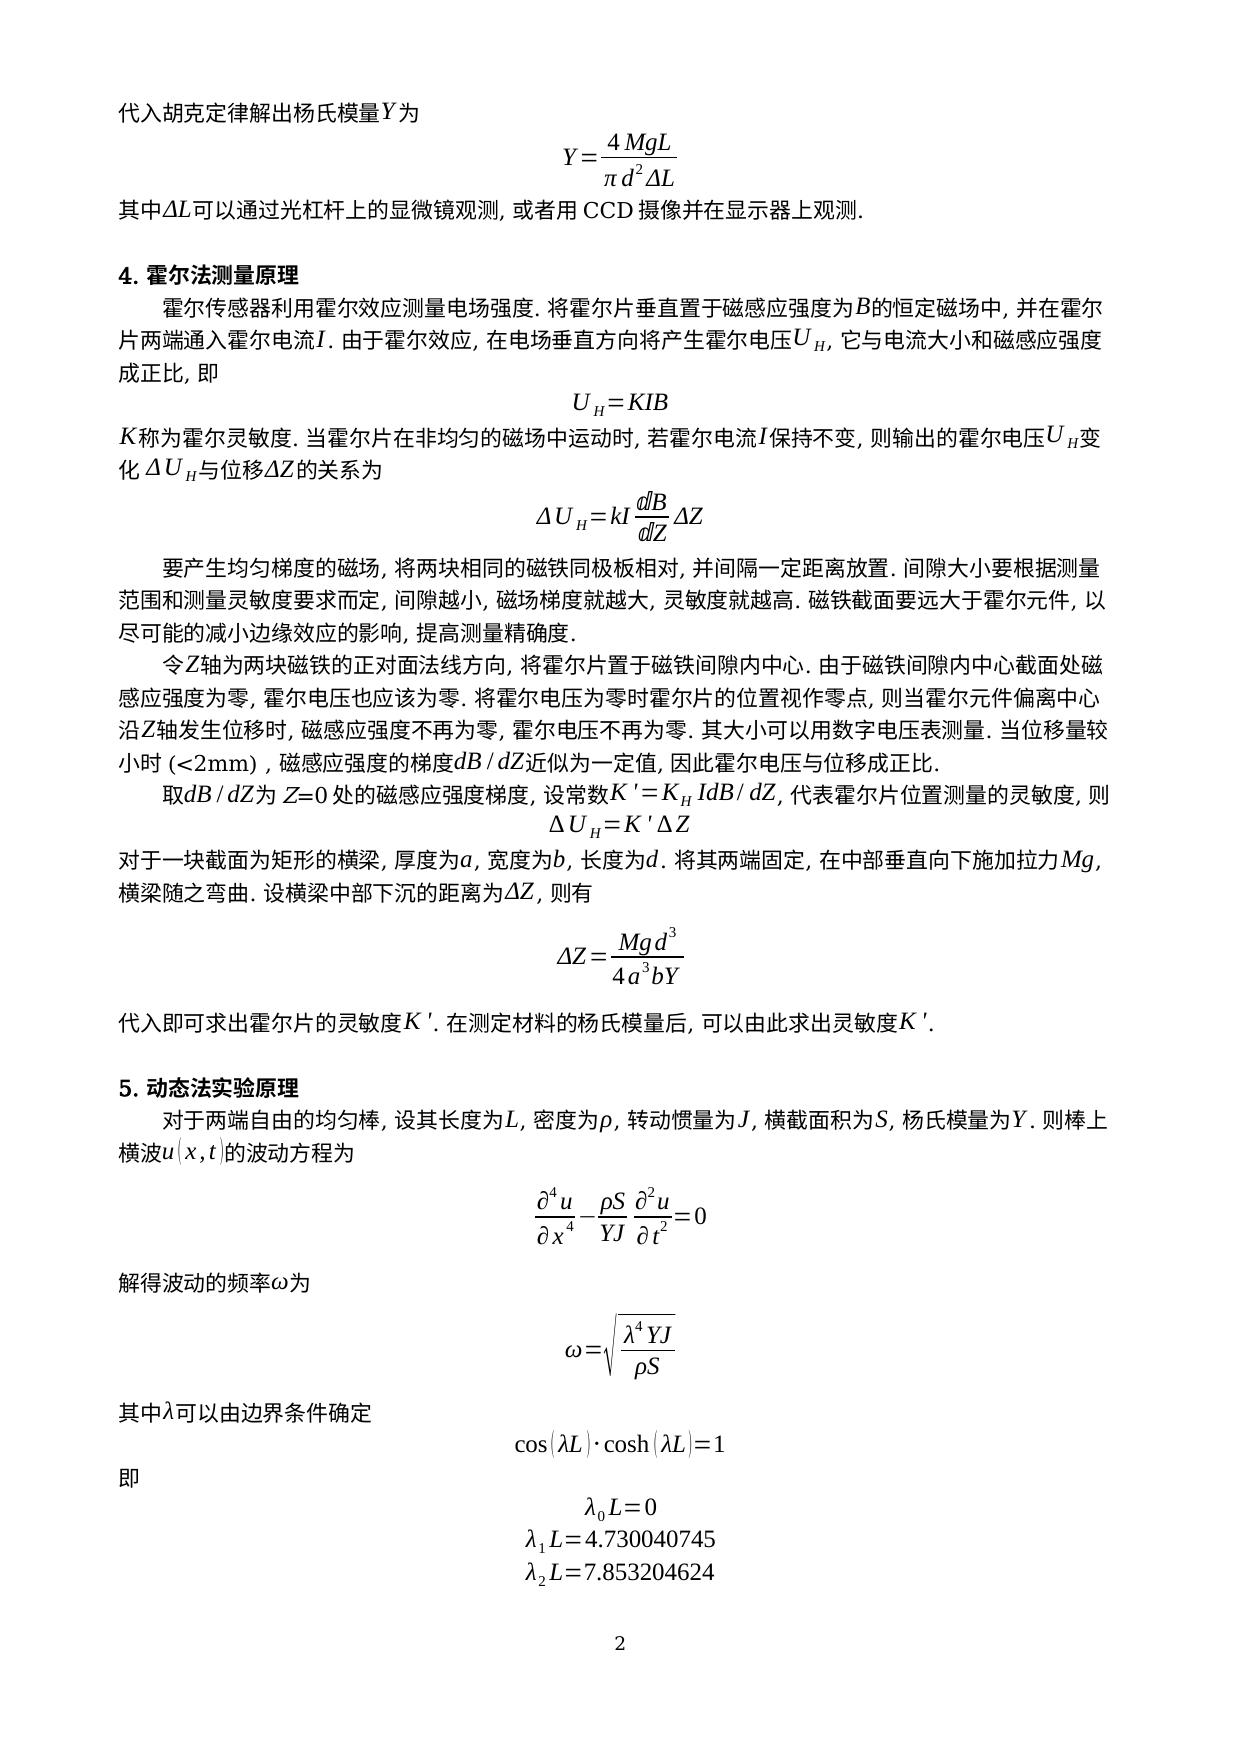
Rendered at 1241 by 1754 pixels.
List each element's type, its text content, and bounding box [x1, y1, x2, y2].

text 5. 动态法实验原理 [118, 1070, 1122, 1103]
text 即 [118, 1460, 1122, 1493]
text 称为霍尔灵敏度. 当霍尔片在非均匀的磁场中运动时, 若霍尔电流保持不变, 则输出的霍尔电压变化 与位移的关系为 [118, 420, 1122, 485]
text 令轴为两块磁铁的正对面法线方向, 将霍尔片置于磁铁间隙内中心. 由于磁铁间隙内中心截面处磁感应强度为零, 霍尔电压也应该为零. 将霍尔电压为零时霍尔片的位置视作零点, 则当霍尔元件偏离中心沿轴发生位移时, 磁感应强度不再为零, 霍尔电压不再为零. 其大小可以用数字电压表测量. 当位移量较小时 (<2mm) , 磁感应强度的梯度近似为一定值, 因此霍尔电压与位移成正比. [118, 648, 1122, 778]
text 对于一块截面为矩形的横梁, 厚度为, 宽度为, 长度为. 将其两端固定, 在中部垂直向下施加拉力, 横梁随之弯曲. 设横梁中部下沉的距离为, 则有 [118, 843, 1122, 908]
text 解得波动的频率为 [118, 1265, 1122, 1298]
text 代入即可求出霍尔片的灵敏度. 在测定材料的杨氏模量后, 可以由此求出灵敏度. [118, 1005, 1122, 1038]
text 代入胡克定律解出杨氏模量为 [118, 95, 1122, 128]
text 对于两端自由的均匀棒, 设其长度为, 密度为, 转动惯量为, 横截面积为, 杨氏模量为. 则棒上横波的波动方程为 [118, 1103, 1122, 1168]
text 其中可以通过光杠杆上的显微镜观测, 或者用CCD摄像并在显示器上观测. [118, 193, 1122, 225]
text 取为Z=0处的磁感应强度梯度, 设常数, 代表霍尔片位置测量的灵敏度, 则 [118, 778, 1122, 810]
text 其中可以由边界条件确定 [118, 1395, 1122, 1428]
text 要产生均匀梯度的磁场, 将两块相同的磁铁同极板相对, 并间隔一定距离放置. 间隙大小要根据测量范围和测量灵敏度要求而定, 间隙越小, 磁场梯度就越大, 灵敏度就越高. 磁铁截面要远大于霍尔元件, 以尽可能的减小边缘效应的影响, 提高测量精确度. [118, 550, 1122, 648]
text 霍尔传感器利用霍尔效应测量电场强度. 将霍尔片垂直置于磁感应强度为的恒定磁场中, 并在霍尔片两端通入霍尔电流. 由于霍尔效应, 在电场垂直方向将产生霍尔电压, 它与电流大小和磁感应强度成正比, 即 [118, 290, 1122, 388]
text 4. 霍尔法测量原理 [118, 258, 1122, 290]
